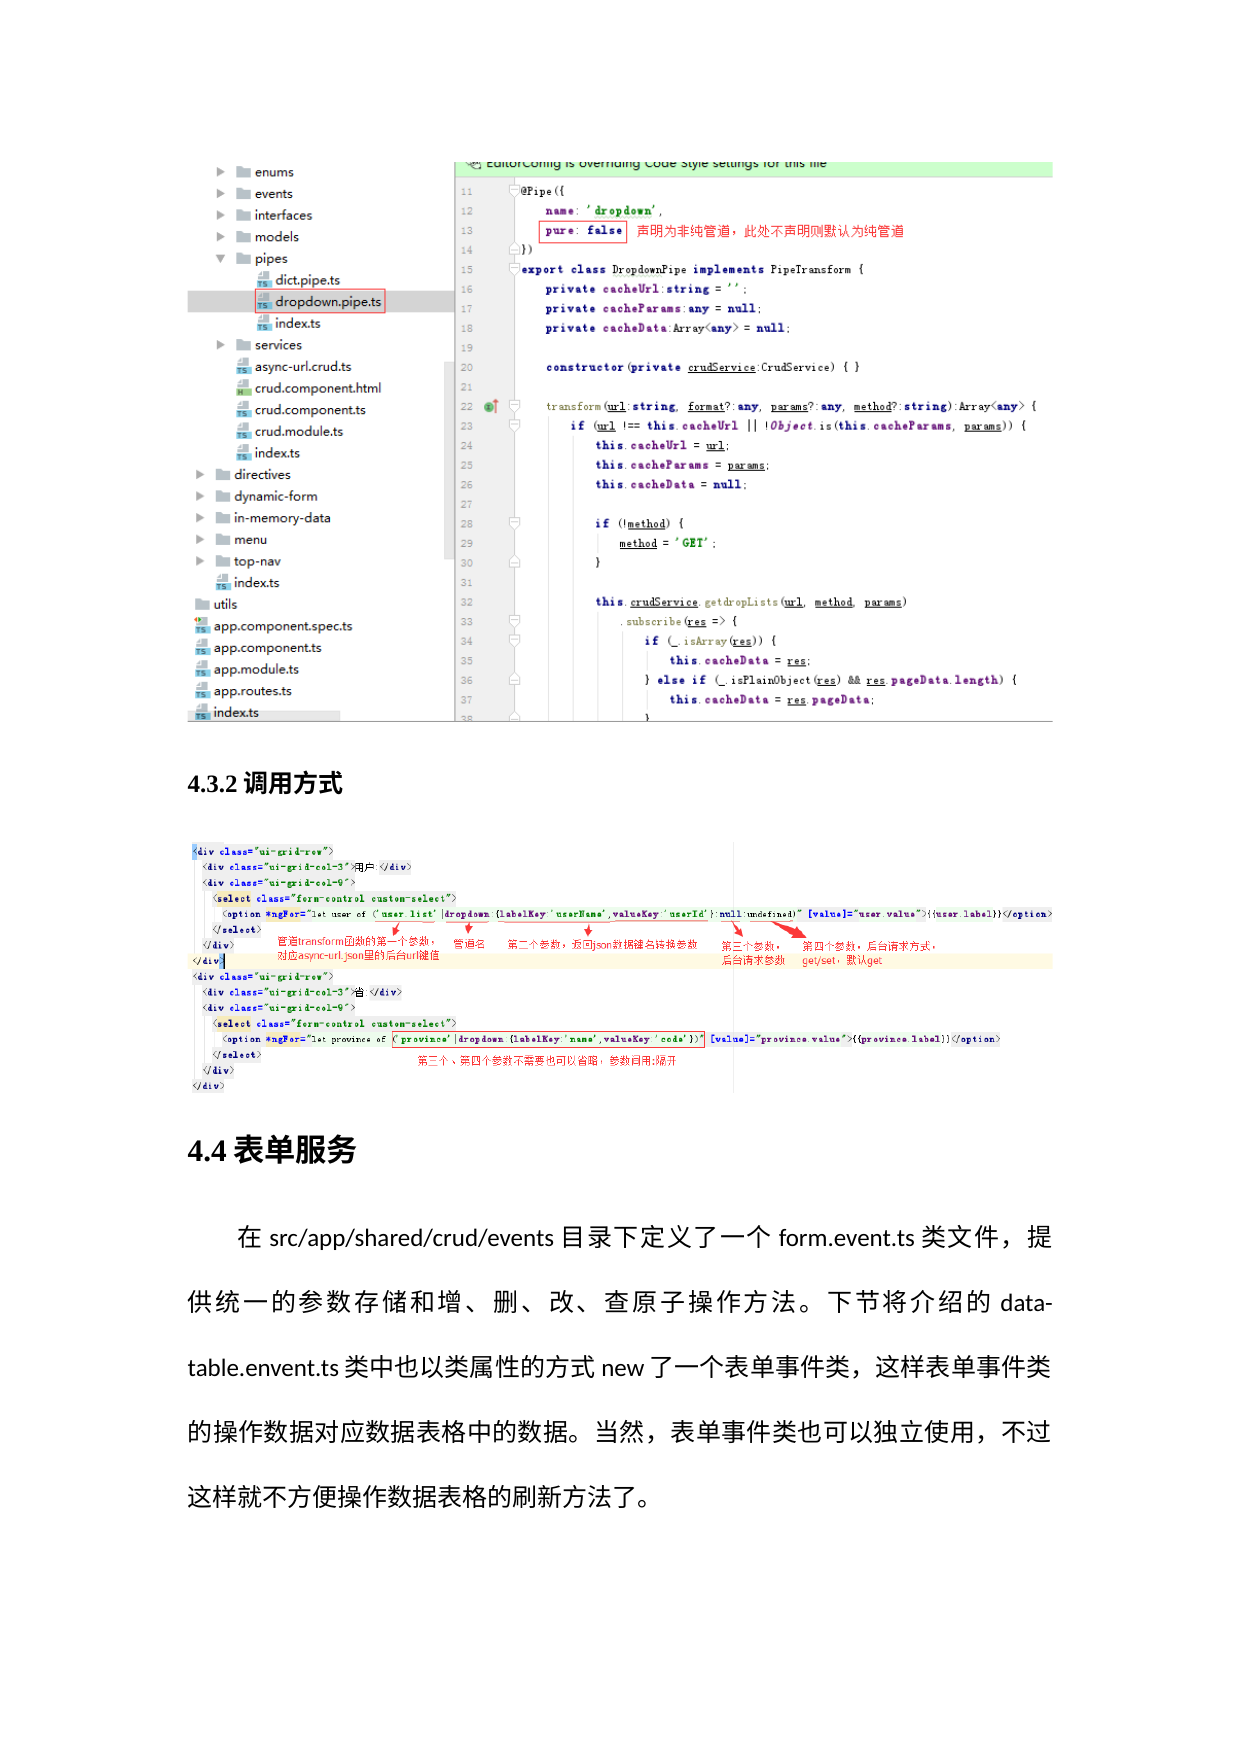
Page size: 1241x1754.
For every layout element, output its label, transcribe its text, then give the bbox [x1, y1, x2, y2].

subtitle 4.4表单服务 [187, 1115, 1053, 1180]
text 在src/app/shared/crud/events目录下定义了一个form.event.ts类文件，提供统一的参数存储和增、删、改、查原子操作方法。下节将介绍的data-table.envent.ts类中也以类属性的方式new了一个表单事件类，这样表单事件类的操作数据对应数据表格中的数据。当然，表单事件类也可以独立使用，不过这样就不方便操作数据表格的刷新方法了。 [187, 1203, 1053, 1528]
picture [187, 162, 1053, 722]
picture [187, 842, 1053, 1093]
subtitle 4.3.2 调用方式 [187, 749, 1053, 814]
